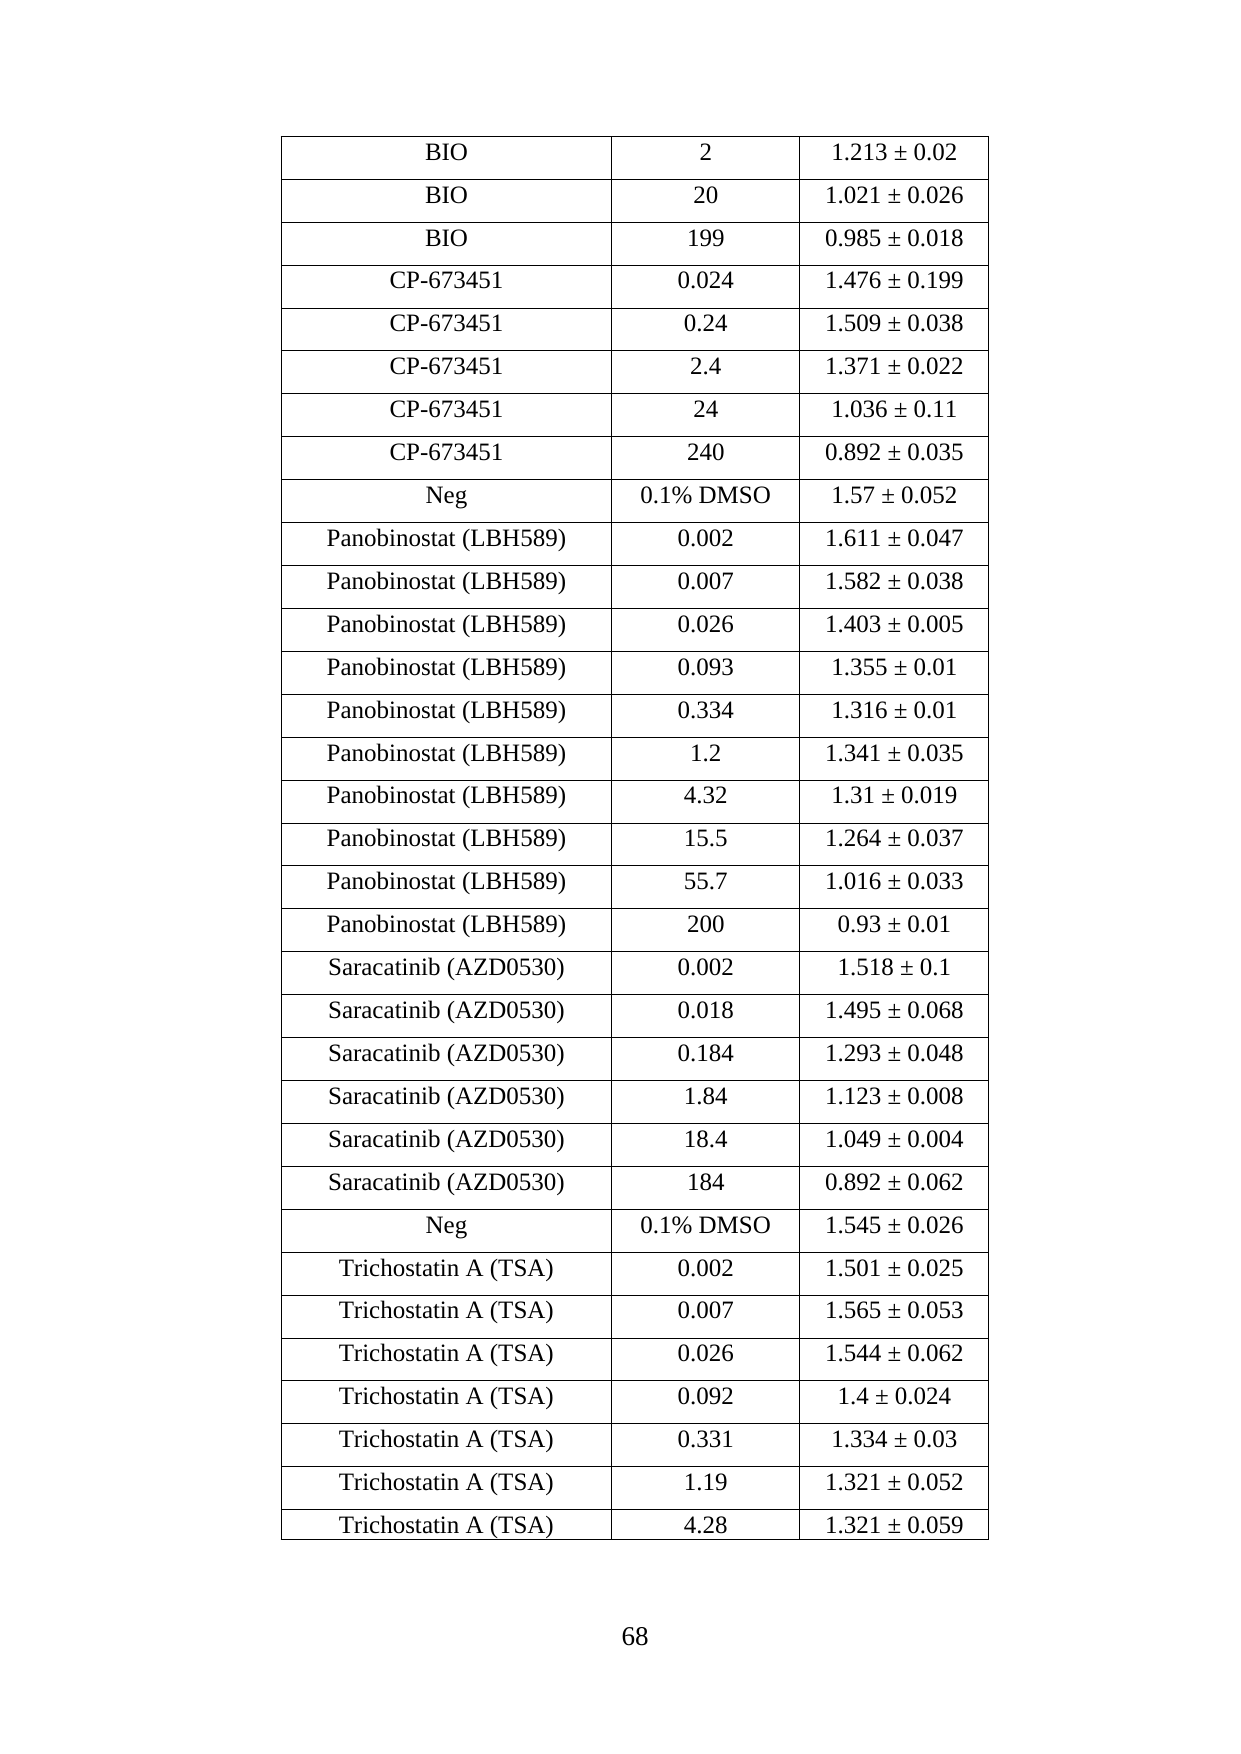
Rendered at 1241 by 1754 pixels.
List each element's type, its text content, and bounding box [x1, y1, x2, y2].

table_cell Neg [282, 1210, 611, 1252]
table_cell 0.1% DMSO [612, 1210, 799, 1252]
table_cell 0.007 [612, 1296, 799, 1337]
table_cell Panobinostat (LBH589) [282, 695, 611, 737]
table_cell 4.32 [612, 781, 799, 822]
table_cell Panobinostat (LBH589) [282, 909, 611, 951]
table_cell CP-673451 [282, 394, 611, 436]
table_cell 1.501 ± 0.025 [800, 1253, 988, 1294]
table_cell Trichostatin A (TSA) [282, 1467, 611, 1509]
table_cell 1.57 ± 0.052 [800, 480, 988, 522]
table_cell 0.002 [612, 952, 799, 994]
table_cell 0.007 [612, 566, 799, 608]
table_cell 1.036 ± 0.11 [800, 394, 988, 436]
table_cell 1.321 ± 0.059 [800, 1510, 988, 1539]
table_cell Trichostatin A (TSA) [282, 1381, 611, 1423]
table_cell 1.123 ± 0.008 [800, 1081, 988, 1123]
table_cell BIO [282, 180, 611, 222]
table_cell 0.093 [612, 652, 799, 694]
table_cell 1.264 ± 0.037 [800, 824, 988, 865]
table_cell 1.518 ± 0.1 [800, 952, 988, 994]
table_cell 0.002 [612, 523, 799, 565]
table_cell 1.31 ± 0.019 [800, 781, 988, 822]
table_cell 15.5 [612, 824, 799, 865]
table_cell BIO [282, 137, 611, 179]
table_cell Panobinostat (LBH589) [282, 609, 611, 651]
table_cell 1.371 ± 0.022 [800, 351, 988, 393]
table_cell CP-673451 [282, 351, 611, 393]
table_cell 1.213 ± 0.02 [800, 137, 988, 179]
table_cell 1.582 ± 0.038 [800, 566, 988, 608]
table_cell 1.355 ± 0.01 [800, 652, 988, 694]
table_cell 1.495 ± 0.068 [800, 995, 988, 1037]
table_cell CP-673451 [282, 309, 611, 350]
table_cell 1.4 ± 0.024 [800, 1381, 988, 1423]
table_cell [282, 1510, 611, 1539]
table_cell 1.611 ± 0.047 [800, 523, 988, 565]
table_cell 1.544 ± 0.062 [800, 1339, 988, 1380]
table_cell 1.321 ± 0.052 [800, 1467, 988, 1509]
table_cell Saracatinib (AZD0530) [282, 1124, 611, 1166]
table_cell CP-673451 [282, 437, 611, 479]
table_cell 0.93 ± 0.01 [800, 909, 988, 951]
table_cell 0.026 [612, 1339, 799, 1380]
table_cell 1.403 ± 0.005 [800, 609, 988, 651]
table_cell 184 [612, 1167, 799, 1209]
table_cell 1.565 ± 0.053 [800, 1296, 988, 1337]
table_cell Neg [282, 480, 611, 522]
table_cell Panobinostat (LBH589) [282, 738, 611, 779]
table_cell 1.334 ± 0.03 [800, 1424, 988, 1466]
table_cell 1.293 ± 0.048 [800, 1038, 988, 1080]
table_cell Panobinostat (LBH589) [282, 781, 611, 822]
table_cell 0.018 [612, 995, 799, 1037]
table_cell Saracatinib (AZD0530) [282, 1081, 611, 1123]
table_cell 1.509 ± 0.038 [800, 309, 988, 350]
table_cell 0.985 ± 0.018 [800, 223, 988, 264]
table_cell 0.892 ± 0.062 [800, 1167, 988, 1209]
table_cell 24 [612, 394, 799, 436]
table_cell 1.2 [612, 738, 799, 779]
table_cell 1.049 ± 0.004 [800, 1124, 988, 1166]
table_cell 4.28 [612, 1510, 799, 1539]
table_cell Trichostatin A (TSA) [282, 1424, 611, 1466]
table_cell 1.476 ± 0.199 [800, 266, 988, 307]
table_cell Panobinostat (LBH589) [282, 566, 611, 608]
table_cell 0.184 [612, 1038, 799, 1080]
table_cell Saracatinib (AZD0530) [282, 1038, 611, 1080]
table_cell 0.1% DMSO [612, 480, 799, 522]
table_cell 55.7 [612, 866, 799, 908]
table_cell Panobinostat (LBH589) [282, 652, 611, 694]
table_cell 0.892 ± 0.035 [800, 437, 988, 479]
table_cell 199 [612, 223, 799, 264]
table_cell 1.316 ± 0.01 [800, 695, 988, 737]
table_cell 0.002 [612, 1253, 799, 1294]
table_cell Trichostatin A (TSA) [282, 1296, 611, 1337]
table_cell Saracatinib (AZD0530) [282, 1167, 611, 1209]
table_cell 20 [612, 180, 799, 222]
table_cell 18.4 [612, 1124, 799, 1166]
table_cell 0.092 [612, 1381, 799, 1423]
table_cell 0.24 [612, 309, 799, 350]
table_cell Saracatinib (AZD0530) [282, 995, 611, 1037]
table_cell CP-673451 [282, 266, 611, 307]
table_cell 240 [612, 437, 799, 479]
table_cell Panobinostat (LBH589) [282, 523, 611, 565]
table_cell 1.021 ± 0.026 [800, 180, 988, 222]
table_cell 0.024 [612, 266, 799, 307]
table_cell 0.331 [612, 1424, 799, 1466]
table_cell 1.19 [612, 1467, 799, 1509]
table_cell Saracatinib (AZD0530) [282, 952, 611, 994]
table_cell 0.026 [612, 609, 799, 651]
table_cell 2.4 [612, 351, 799, 393]
table_cell 0.334 [612, 695, 799, 737]
table_cell 1.016 ± 0.033 [800, 866, 988, 908]
table_cell Trichostatin A (TSA) [282, 1253, 611, 1294]
table_cell 200 [612, 909, 799, 951]
table_cell 1.84 [612, 1081, 799, 1123]
table_cell BIO [282, 223, 611, 264]
table_cell 2 [612, 137, 799, 179]
table_cell 1.341 ± 0.035 [800, 738, 988, 779]
table_cell Trichostatin A (TSA) [282, 1339, 611, 1380]
table_cell 1.545 ± 0.026 [800, 1210, 988, 1252]
table_cell Panobinostat (LBH589) [282, 866, 611, 908]
table_cell Panobinostat (LBH589) [282, 824, 611, 865]
